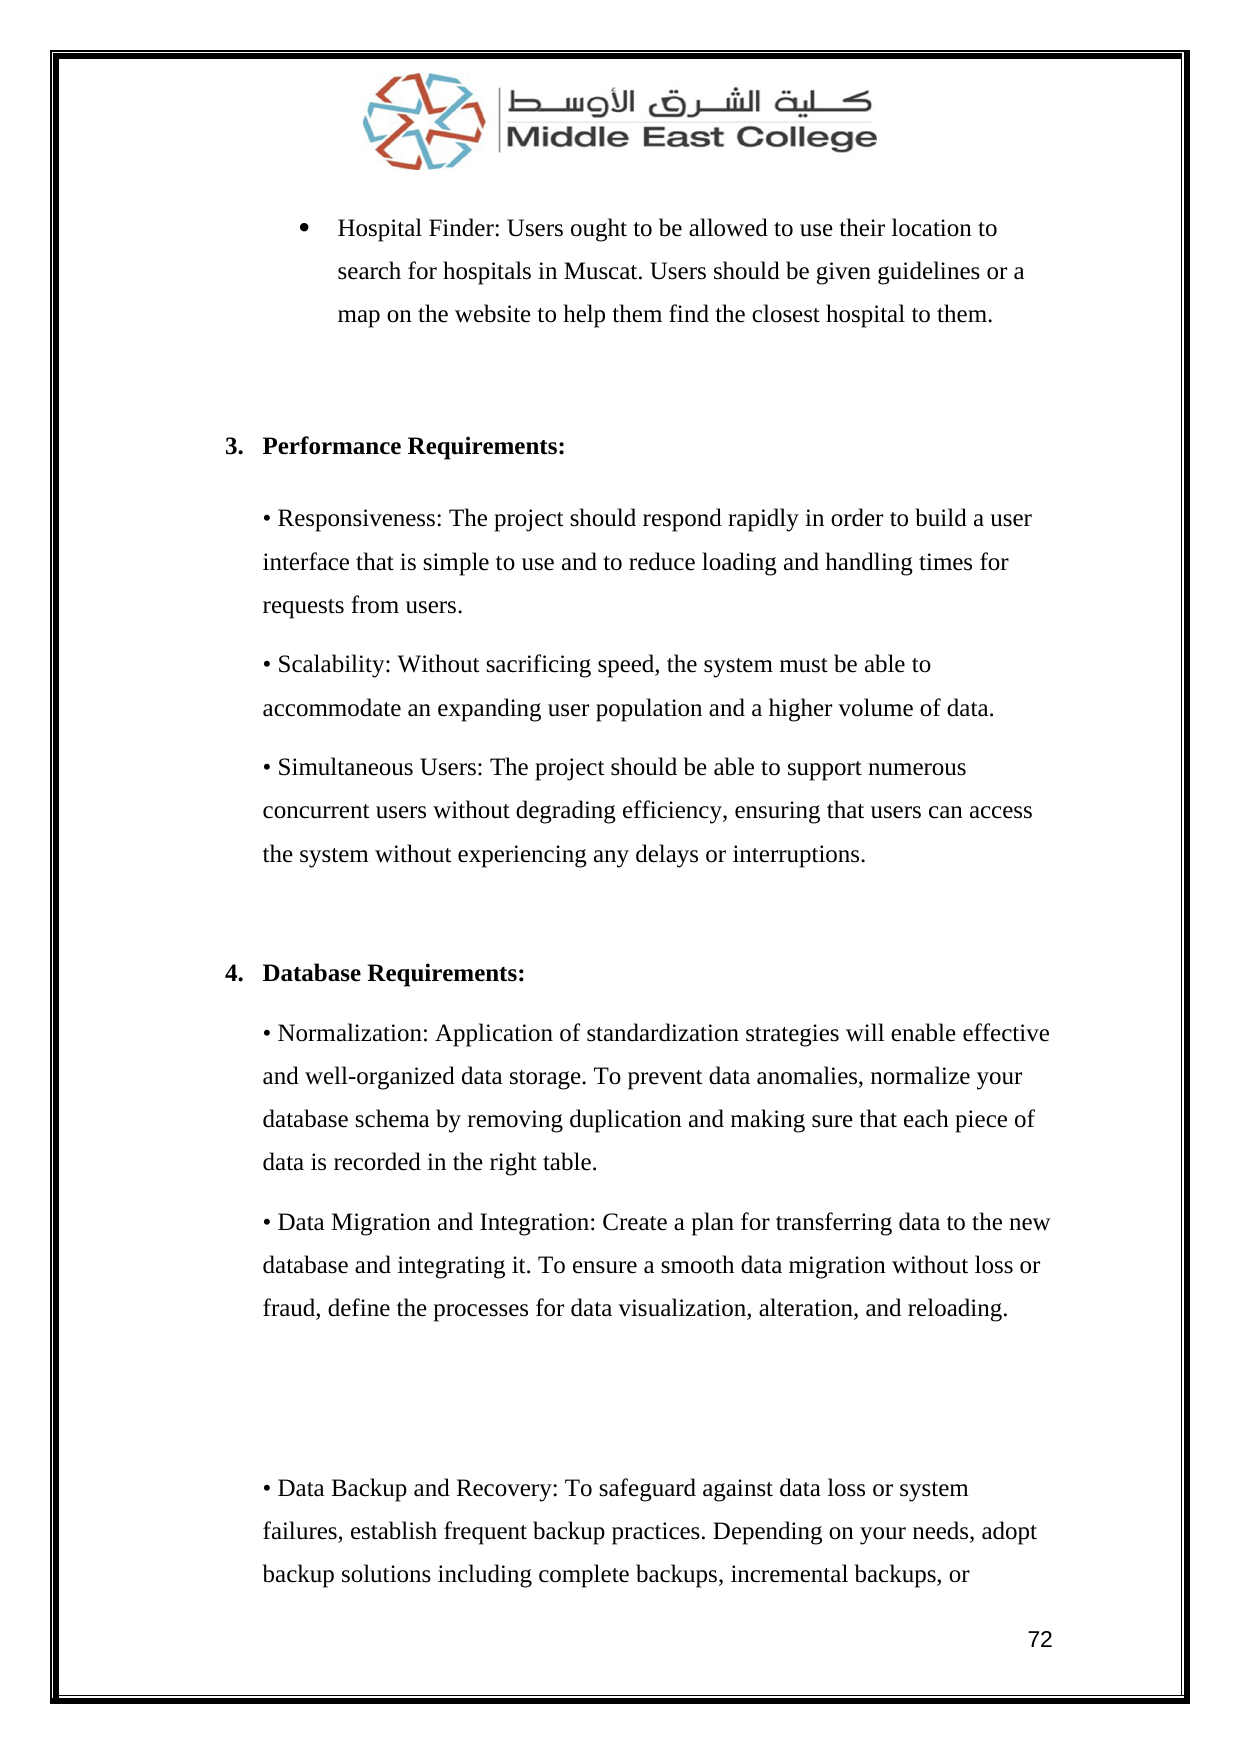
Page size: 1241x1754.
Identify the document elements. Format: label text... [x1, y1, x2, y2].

list Performance Requirements: [225, 431, 1053, 460]
text • Scalability: Without sacrificing speed, the system must be able to accommodate an expanding user population and a higher volume of data. [262, 649, 1053, 721]
picture [362, 73, 877, 170]
list Database Requirements: [225, 958, 1053, 987]
text • Simultaneous Users: The project should be able to support numerous concurrent users without degrading efficiency, ensuring that users can access the system without experiencing any delays or interruptions. [262, 752, 1053, 867]
list Hospital Finder: Users ought to be allowed to use their location to search for hospitals in Muscat. Users should be given guidelines or a map on the website to help them find the closest hospital to them. [300, 213, 1053, 328]
text • Data Migration and Integration: Create a plan for transferring data to the new database and integrating it. To ensure a smooth data migration without loss or fraud, define the processes for data visualization, alteration, and reloading. [262, 1207, 1053, 1322]
text • Normalization: Application of standardization strategies will enable effective and well-organized data storage. To prevent data anomalies, normalize your database schema by removing duplication and making sure that each piece of data is recorded in the right table. [262, 1018, 1053, 1176]
text • Responsiveness: The project should respond rapidly in order to build a user interface that is simple to use and to reduce loading and handling times for requests from users. [262, 503, 1053, 618]
